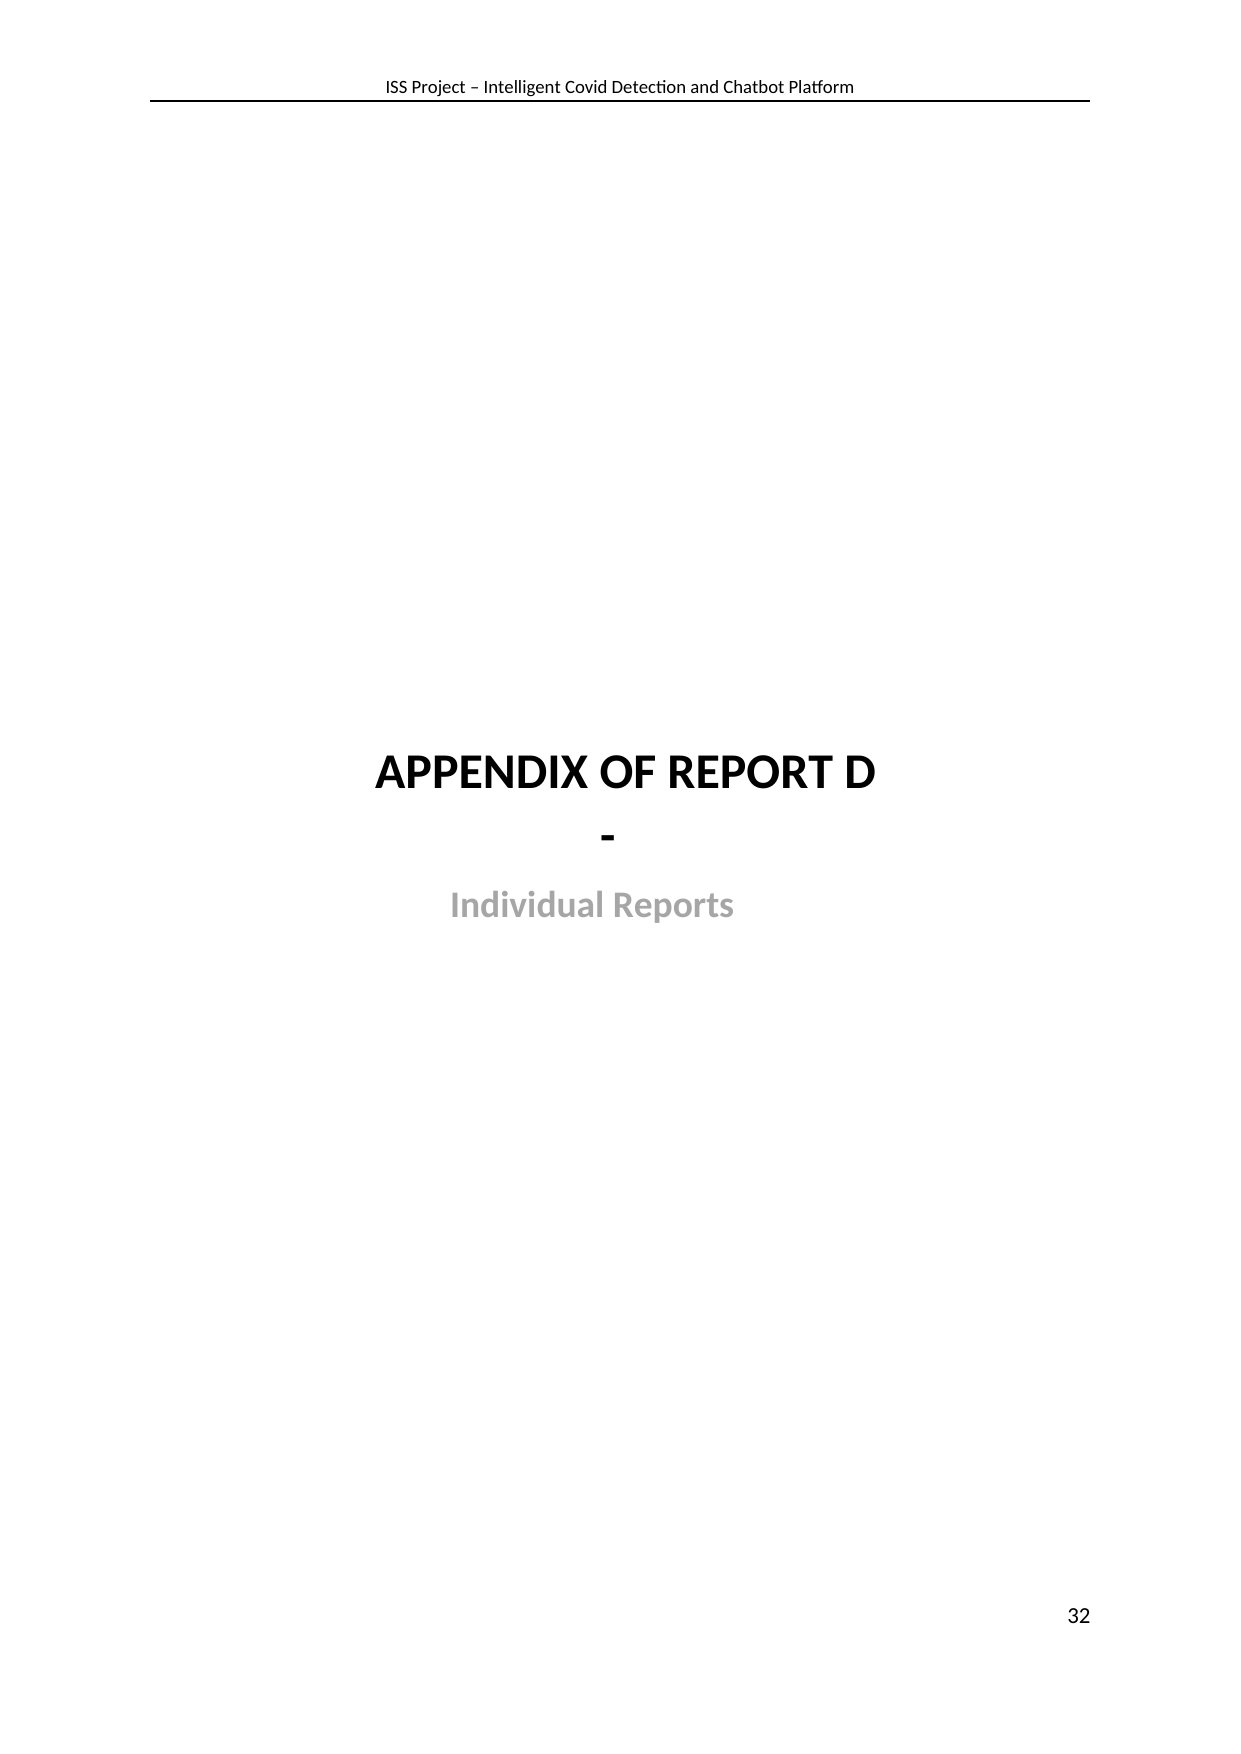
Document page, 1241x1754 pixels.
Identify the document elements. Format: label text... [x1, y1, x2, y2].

subtitle APPENDIX OF REPORT D - Individual Reports [375, 739, 1090, 930]
